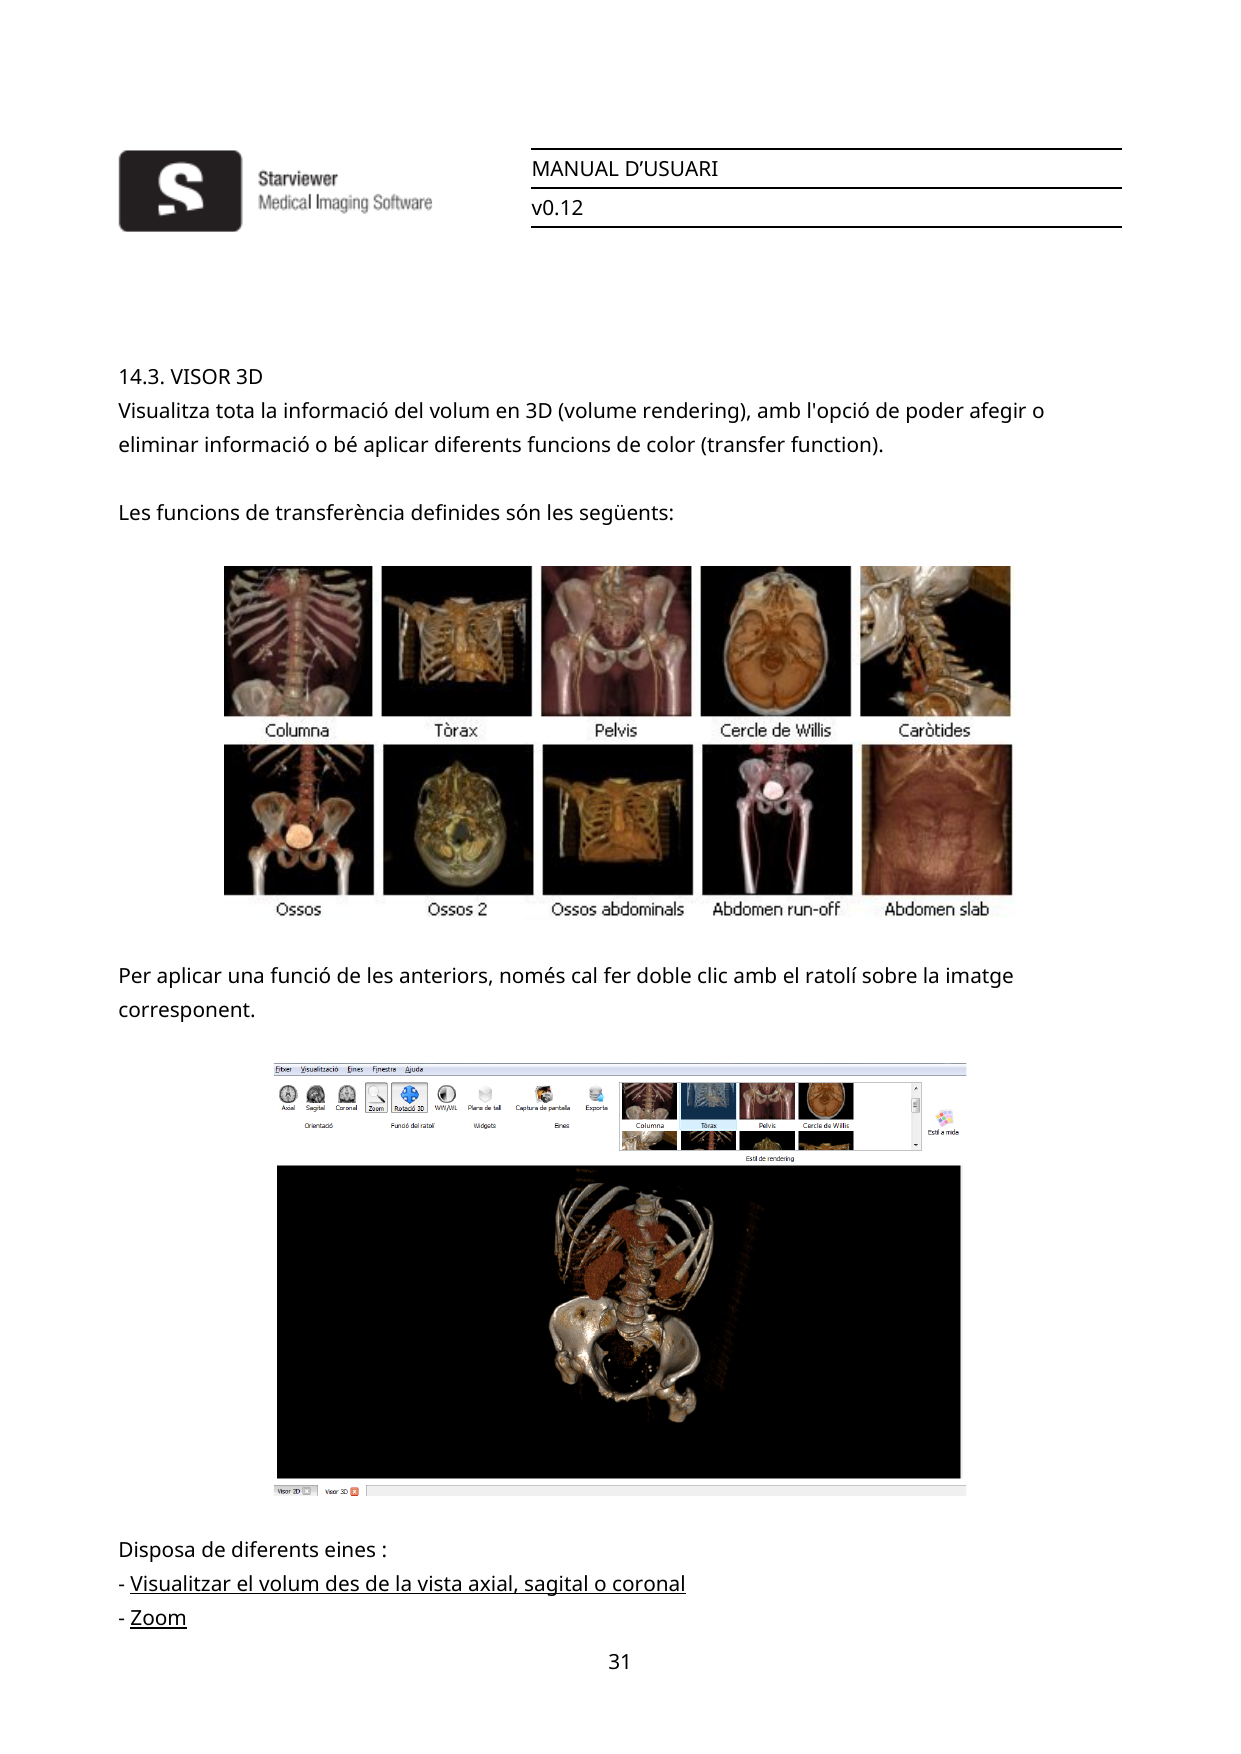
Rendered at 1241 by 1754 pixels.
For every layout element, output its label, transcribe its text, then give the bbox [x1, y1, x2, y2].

subtitle Visor 3D [118, 362, 1122, 391]
picture [224, 566, 1017, 922]
text - Visualitzar el volum des de la vista axial, sagital o coronal [118, 1569, 1122, 1597]
picture [273, 1063, 967, 1496]
text Visualitza tota la informació del volum en 3D (volume rendering), amb l'opció de poder afegir o eliminar informació o bé aplicar diferents funcions de color (transfer function). [118, 396, 1122, 459]
text Per aplicar una funció de les anteriors, només cal fer doble clic amb el ratolí sobre la imatge corresponent. [118, 961, 1122, 1023]
text Disposa de diferents eines : [118, 1535, 1122, 1563]
text Les funcions de transferència definides són les següents: [118, 498, 1122, 527]
text - Zoom [118, 1603, 1122, 1631]
